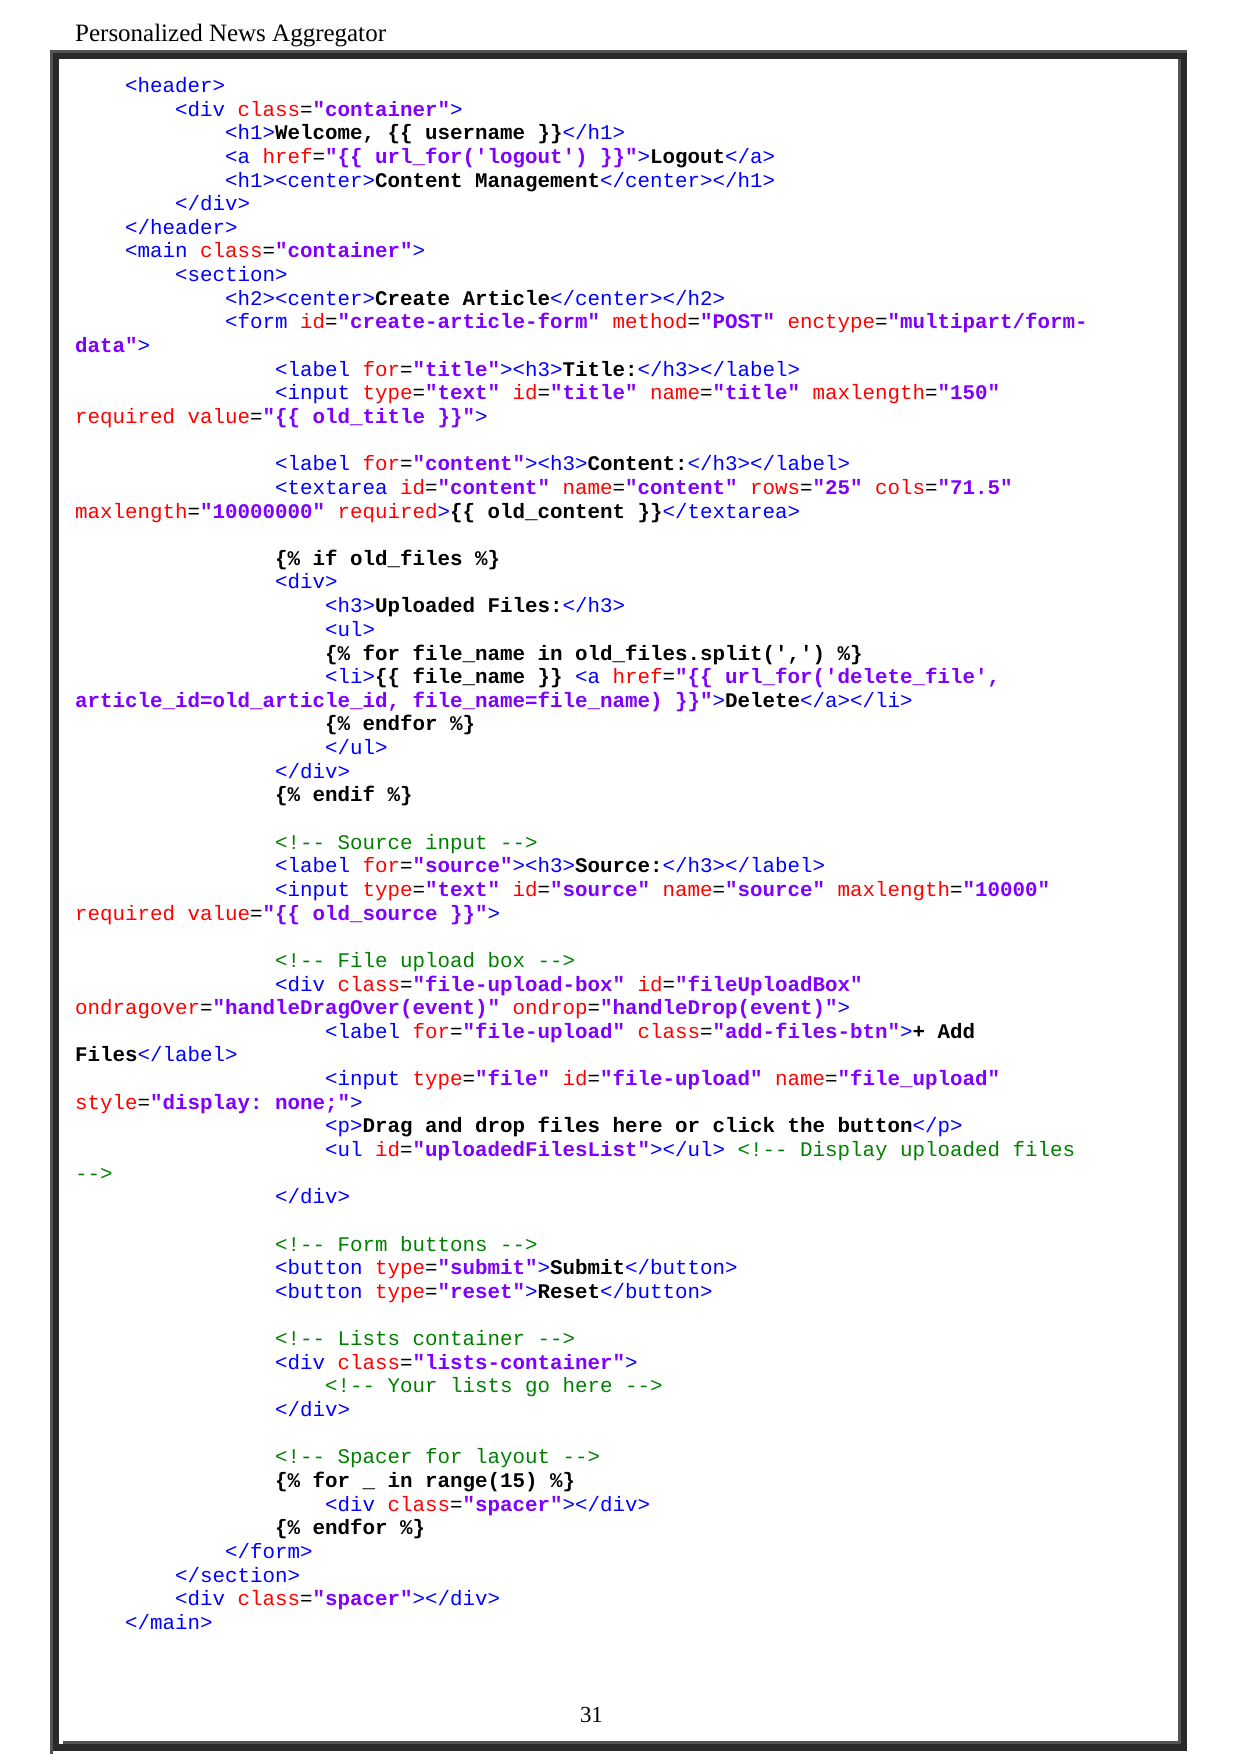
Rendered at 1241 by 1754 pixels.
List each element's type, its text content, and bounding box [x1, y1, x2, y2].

text <input type="file" id="file-upload" name="file_upload" style="display: none;"> [75, 1068, 1107, 1115]
text {% endfor %} [75, 713, 1107, 737]
text <div class="file-upload-box" id="fileUploadBox" ondragover="handleDragOver(event)" ondrop="handleDrop(event)"> [75, 973, 1107, 1021]
text </main> [75, 1612, 1107, 1636]
text <input type="text" id="source" name="source" maxlength="10000" required value="{{ old_source }}"> [75, 879, 1107, 926]
text <label for="title"><h3>Title:</h3></label> [75, 359, 1107, 382]
text <div class="spacer"></div> [75, 1588, 1107, 1612]
text <label for="content"><h3>Content:</h3></label> [75, 453, 1107, 477]
text {% if old_files %} [75, 548, 1107, 572]
text </div> [75, 1399, 1107, 1423]
text <li>{{ file_name }} <a href="{{ url_for('delete_file', article_id=old_article_id, file_name=file_name) }}">Delete</a></li> [75, 666, 1107, 713]
text <label for="file-upload" class="add-files-btn">+ Add Files</label> [75, 1021, 1107, 1068]
text <label for="source"><h3>Source:</h3></label> [75, 855, 1107, 879]
text <a href="{{ url_for('logout') }}">Logout</a> [75, 146, 1107, 169]
text <!-- File upload box --> [75, 950, 1107, 973]
text <input type="text" id="title" name="title" maxlength="150" required value="{{ old_title }}"> [75, 382, 1107, 430]
text </section> [75, 1565, 1107, 1588]
text <button type="reset">Reset</button> [75, 1281, 1107, 1304]
text <form id="create-article-form" method="POST" enctype="multipart/form-data"> [75, 311, 1107, 359]
text </div> [75, 1186, 1107, 1210]
text {% endif %} [75, 784, 1107, 808]
text <h1>Welcome, {{ username }}</h1> [75, 122, 1107, 146]
text <!-- Your lists go here --> [75, 1376, 1107, 1399]
text <h1><center>Content Management</center></h1> [75, 169, 1107, 193]
text <p>Drag and drop files here or click the button</p> [75, 1115, 1107, 1139]
text <header> [75, 75, 1107, 99]
text <ul id="uploadedFilesList"></ul> <!-- Display uploaded files --> [75, 1139, 1107, 1186]
text <section> [75, 264, 1107, 288]
text <!-- Lists container --> [75, 1328, 1107, 1352]
text </ul> [75, 737, 1107, 761]
text <textarea id="content" name="content" rows="25" cols="71.5" maxlength="10000000" required>{{ old_content }}</textarea> [75, 477, 1107, 524]
text <ul> [75, 619, 1107, 642]
text <!-- Source input --> [75, 832, 1107, 855]
text <!-- Spacer for layout --> [75, 1446, 1107, 1470]
text <button type="submit">Submit</button> [75, 1257, 1107, 1281]
text </div> [75, 193, 1107, 217]
text <div class="lists-container"> [75, 1352, 1107, 1376]
text {% for file_name in old_files.split(',') %} [75, 642, 1107, 666]
text </div> [75, 761, 1107, 784]
text <h3>Uploaded Files:</h3> [75, 595, 1107, 619]
text {% for _ in range(15) %} [75, 1470, 1107, 1494]
text <div class="container"> [75, 99, 1107, 122]
text </form> [75, 1541, 1107, 1565]
text <main class="container"> [75, 241, 1107, 264]
text <div> [75, 572, 1107, 595]
text </header> [75, 217, 1107, 241]
text <h2><center>Create Article</center></h2> [75, 288, 1107, 311]
text {% endfor %} [75, 1517, 1107, 1541]
text <div class="spacer"></div> [75, 1494, 1107, 1517]
text <!-- Form buttons --> [75, 1234, 1107, 1257]
